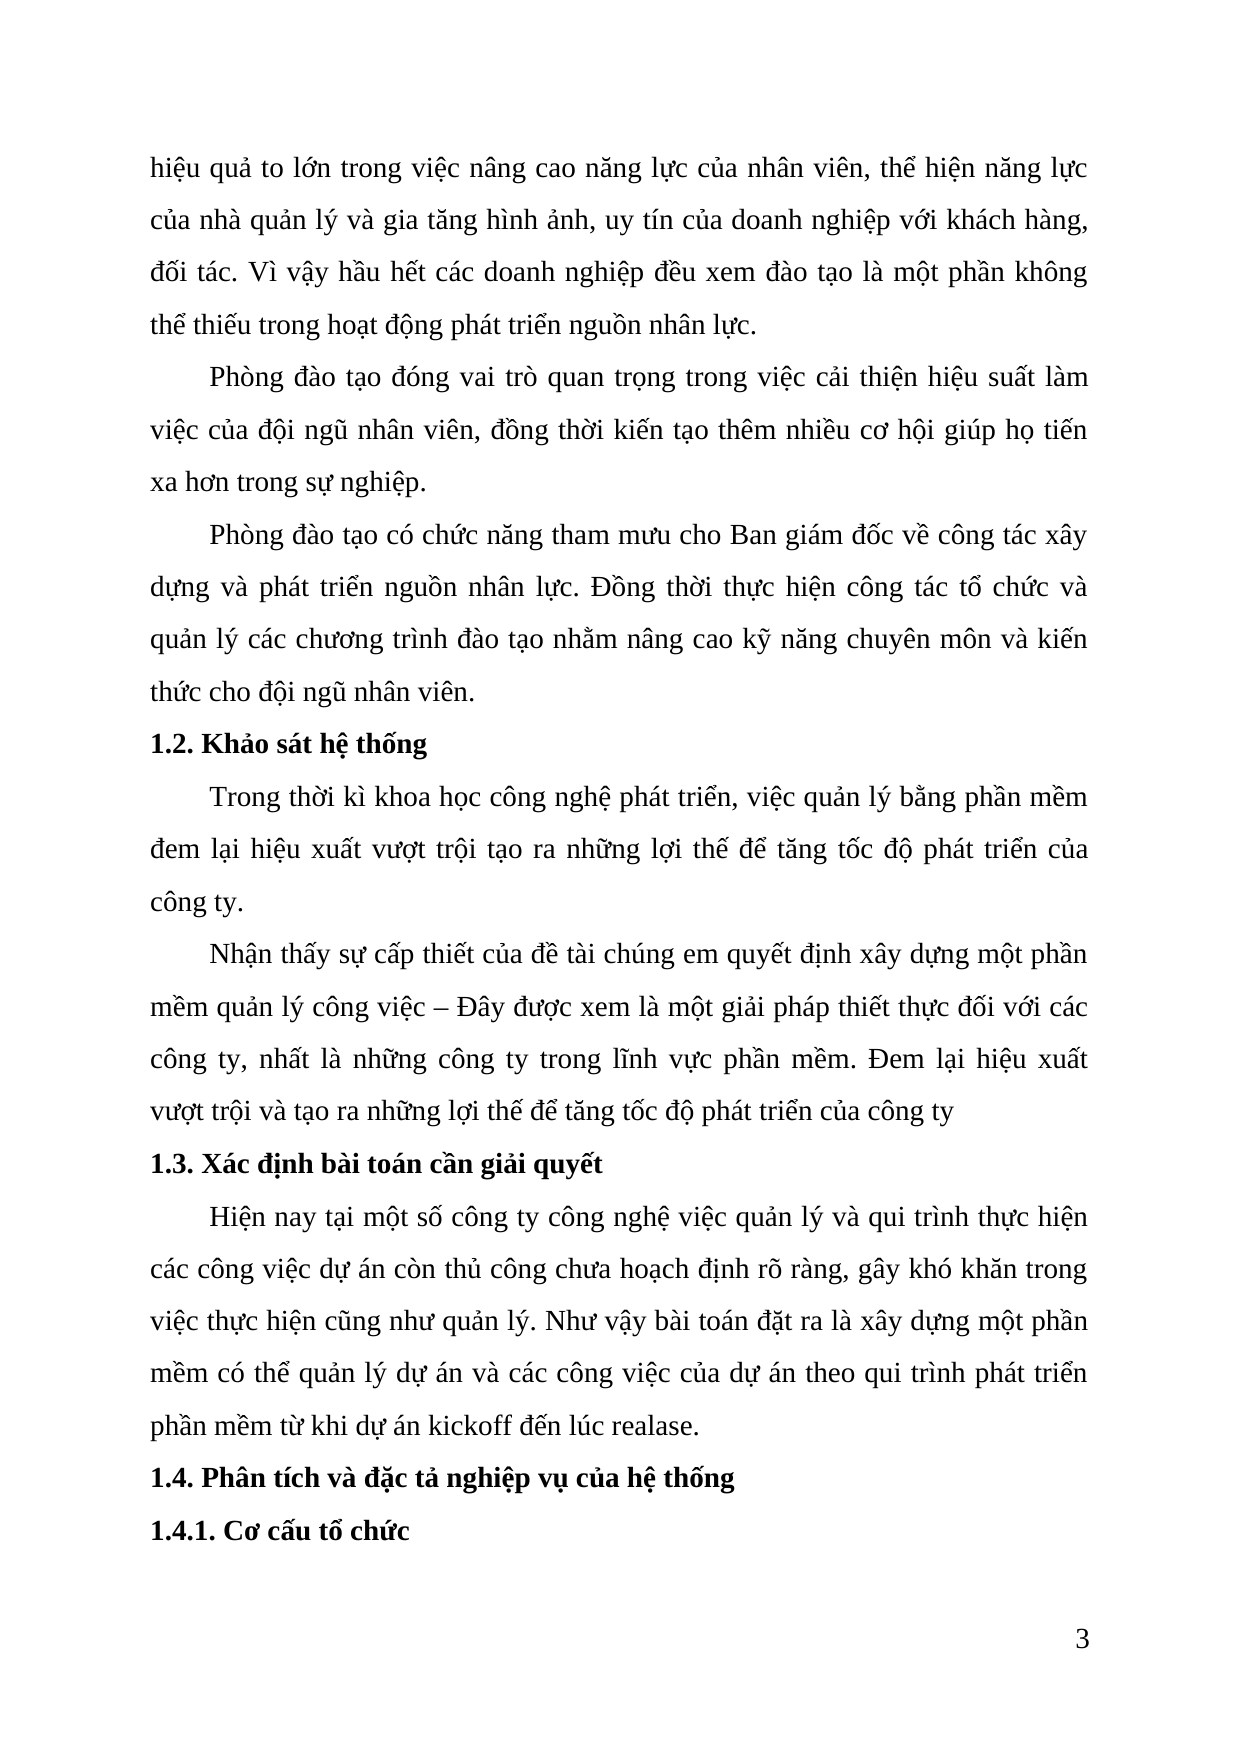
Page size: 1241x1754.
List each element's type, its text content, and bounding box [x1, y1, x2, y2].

text Trong thời kì khoa học công nghệ phát triển, việc quản lý bằng phần mềm đem lại hiệu xuất vượt trội tạo ra những lợi thế để tăng tốc độ phát triển của công ty. [150, 779, 1089, 917]
text 1.4. Phân tích và đặc tả nghiệp vụ của hệ thống [150, 1461, 1089, 1494]
text 1.3. Xác định bài toán cần giải quyết [150, 1146, 1089, 1179]
text Phòng đào tạo có chức năng tham mưu cho Ban giám đốc về công tác xây dựng và phát triển nguồn nhân lực. Đồng thời thực hiện công tác tổ chức và quản lý các chương trình đào tạo nhằm nâng cao kỹ năng chuyên môn và kiến thức cho đội ngũ nhân viên. [150, 517, 1089, 707]
text Nhận thấy sự cấp thiết của đề tài chúng em quyết định xây dựng một phần mềm quản lý công việc – Đây được xem là một giải pháp thiết thực đối với các công ty, nhất là những công ty trong lĩnh vực phần mềm. Đem lại hiệu xuất vượt trội và tạo ra những lợi thế để tăng tốc độ phát triển của công ty [150, 936, 1089, 1127]
text 1.2. Khảo sát hệ thống [150, 726, 1089, 760]
text Phòng đào tạo đóng vai trò quan trọng trong việc cải thiện hiệu suất làm việc của đội ngũ nhân viên, đồng thời kiến tạo thêm nhiều cơ hội giúp họ tiến xa hơn trong sự nghiệp. [150, 359, 1089, 498]
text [150, 150, 1089, 340]
text 1.4.1. Cơ cấu tổ chức [150, 1513, 1089, 1547]
text Hiện nay tại một số công ty công nghệ việc quản lý và qui trình thực hiện các công việc dự án còn thủ công chưa hoạch định rõ ràng, gây khó khăn trong việc thực hiện cũng như quản lý. Như vậy bài toán đặt ra là xây dựng một phần mềm có thể quản lý dự án và các công việc của dự án theo qui trình phát triển phần mềm từ khi dự án kickoff đến lúc realase. [150, 1199, 1089, 1441]
